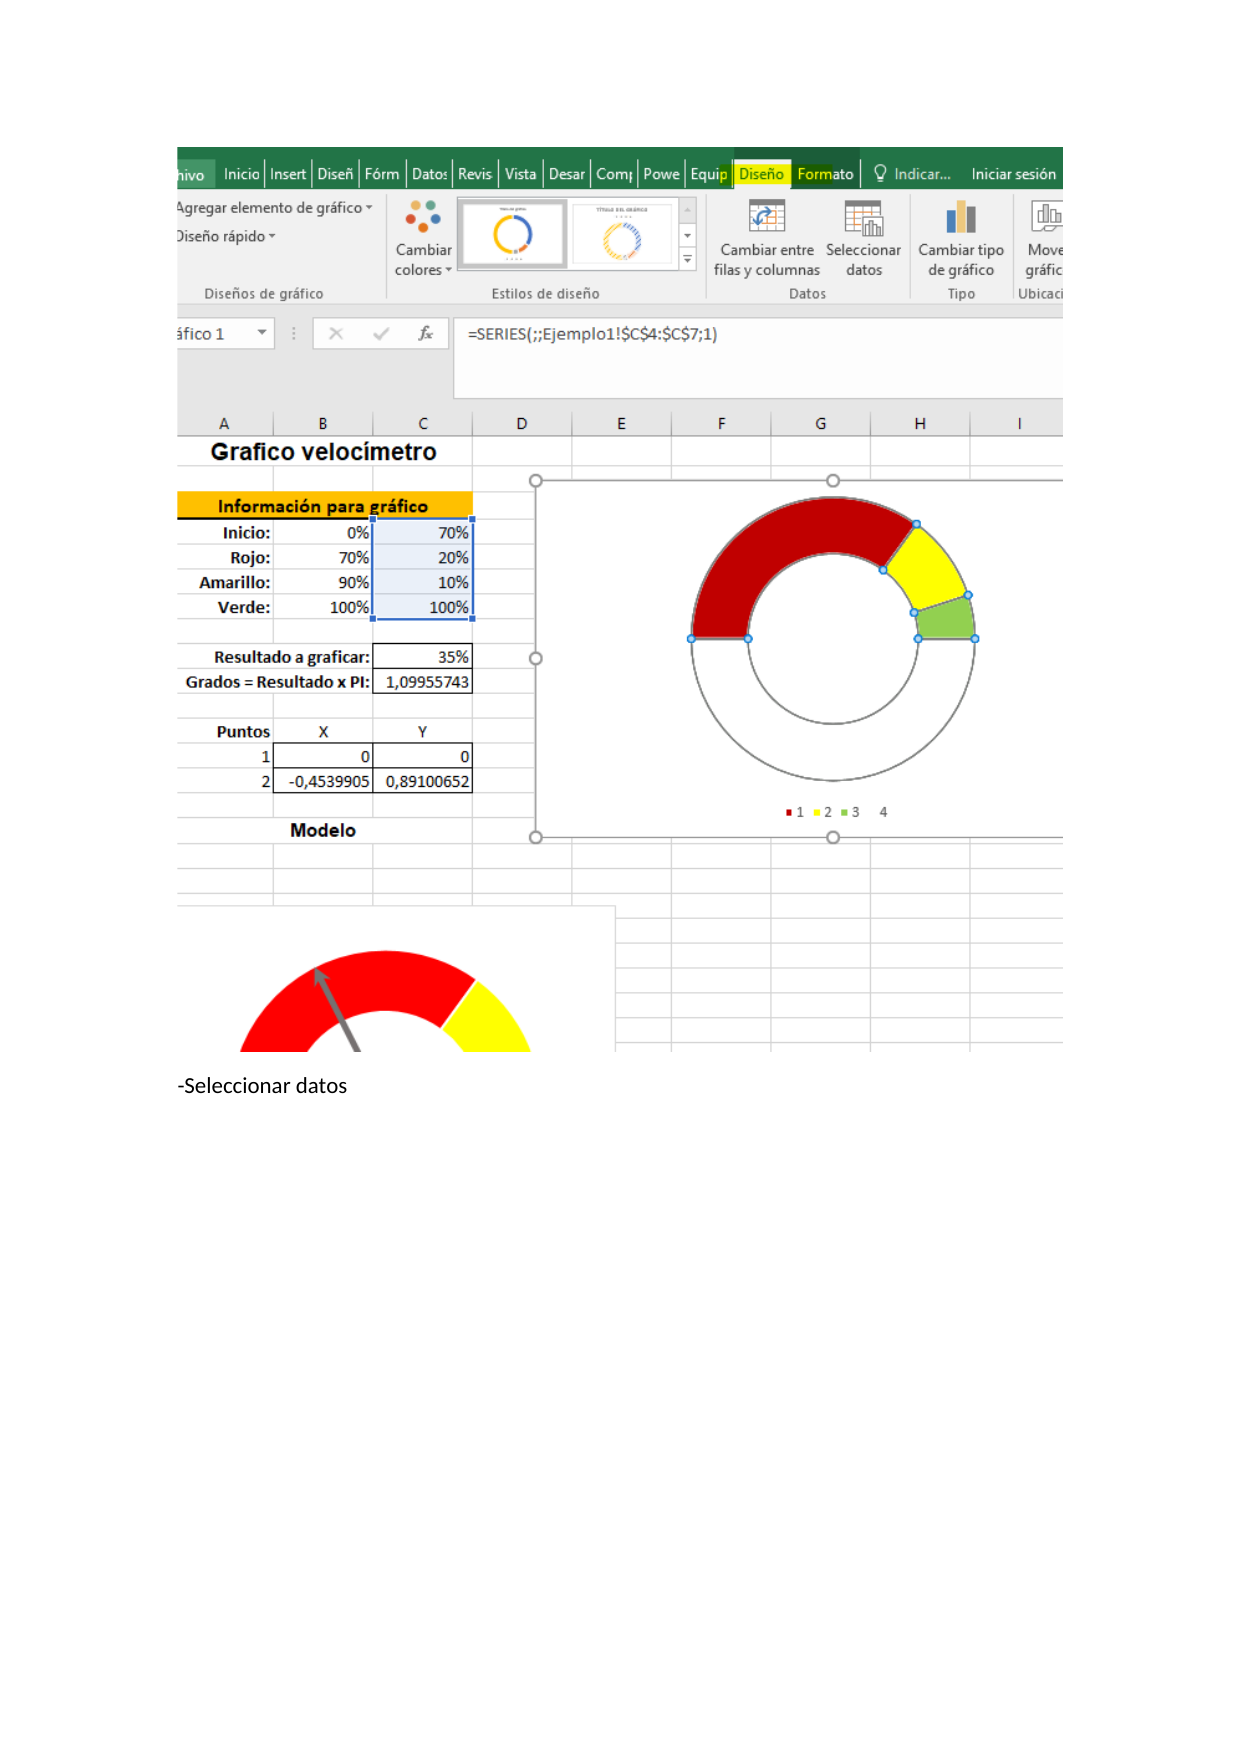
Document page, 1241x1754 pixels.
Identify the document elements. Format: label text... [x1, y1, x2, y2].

picture [177, 147, 1063, 1052]
text -Seleccionar datos [177, 1071, 1063, 1099]
